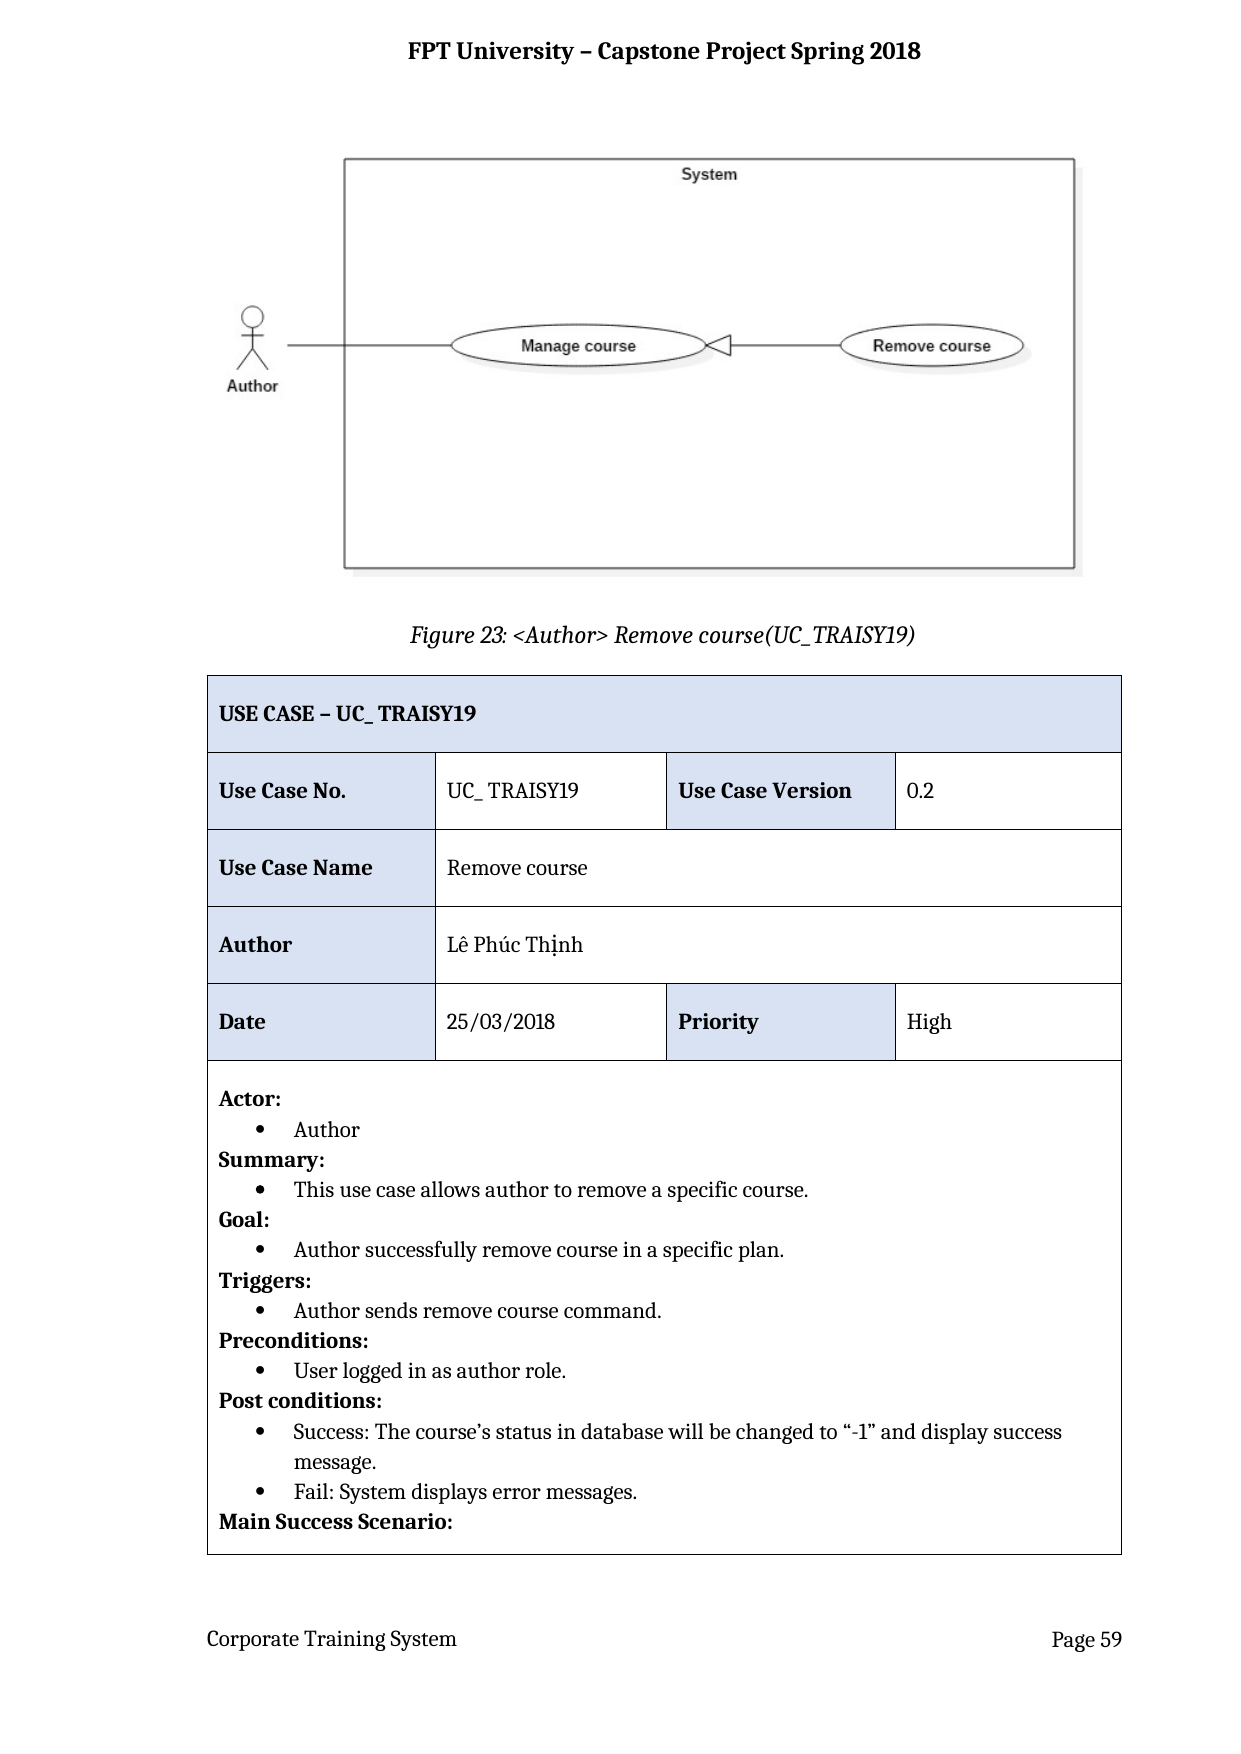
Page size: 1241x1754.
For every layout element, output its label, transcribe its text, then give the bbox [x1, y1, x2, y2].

table_cell Use Case Version [667, 753, 895, 829]
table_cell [208, 1061, 1121, 1554]
table_cell Use Case Name [208, 830, 435, 906]
table_header USE CASE – UC_ TRAISY19 [208, 676, 1121, 752]
table_cell Date [208, 984, 435, 1060]
table_cell Use Case No. [208, 753, 435, 829]
table_cell 25/03/2018 [436, 984, 666, 1060]
picture [206, 147, 1123, 617]
text Figure 23: <Author> Remove course(UC_TRAISY19) [207, 621, 1122, 650]
table_cell 0.2 [896, 753, 1121, 829]
table_cell High [896, 984, 1121, 1060]
table_cell Author [208, 907, 435, 983]
table_cell Priority [667, 984, 895, 1060]
table_cell Remove course [436, 830, 1121, 906]
table_cell UC_ TRAISY19 [436, 753, 666, 829]
table_cell Lê Phúc Thịnh [436, 907, 1121, 983]
